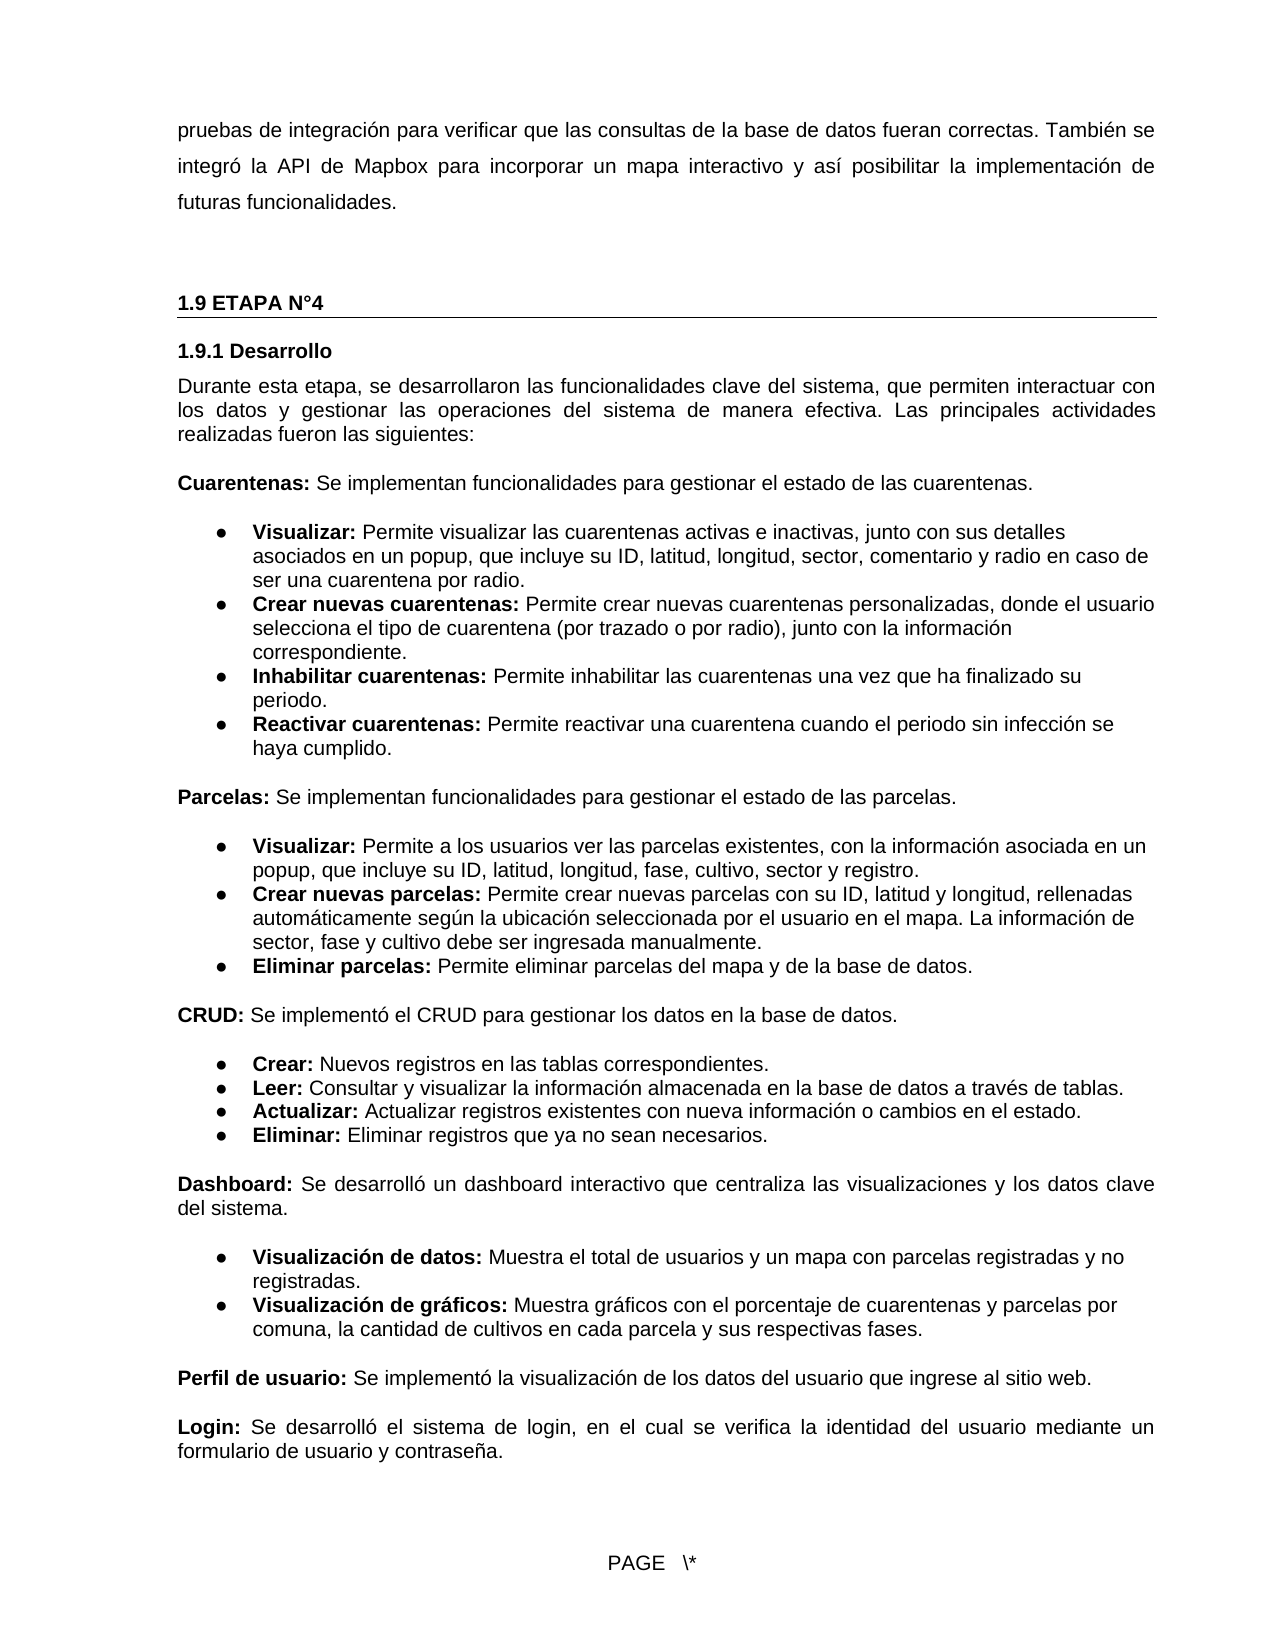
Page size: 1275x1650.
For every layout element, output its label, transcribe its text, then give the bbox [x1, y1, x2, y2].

text Dashboard: Se desarrolló un dashboard interactivo que centraliza las visualizaciones y los datos clave del sistema. [177, 1172, 1157, 1220]
list Crear nuevas cuarentenas: Permite crear nuevas cuarentenas personalizadas, donde el usuario selecciona el tipo de cuarentena (por trazado o por radio), junto con la información correspondiente. [215, 592, 1157, 664]
list Visualizar: Permite a los usuarios ver las parcelas existentes, con la información asociada en un popup, que incluye su ID, latitud, longitud, fase, cultivo, sector y registro. [215, 834, 1157, 882]
text Login: Se desarrolló el sistema de login, en el cual se verifica la identidad del usuario mediante un formulario de usuario y contraseña. [177, 1415, 1157, 1463]
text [177, 118, 1157, 214]
list Crear: Nuevos registros en las tablas correspondientes. [215, 1051, 1157, 1075]
subtitle 1.9.1 Desarrollo [177, 338, 1157, 362]
list Visualización de datos: Muestra el total de usuarios y un mapa con parcelas registradas y no registradas. [215, 1245, 1157, 1293]
list Inhabilitar cuarentenas: Permite inhabilitar las cuarentenas una vez que ha finalizado su periodo. [215, 664, 1157, 712]
text Perfil de usuario: Se implementó la visualización de los datos del usuario que ingrese al sitio web. [177, 1366, 1157, 1390]
subtitle 1.9 ETAPA N°4 [177, 291, 1157, 317]
text Durante esta etapa, se desarrollaron las funcionalidades clave del sistema, que permiten interactuar con los datos y gestionar las operaciones del sistema de manera efectiva. Las principales actividades realizadas fueron las siguientes: [177, 374, 1157, 446]
list Leer: Consultar y visualizar la información almacenada en la base de datos a través de tablas. [215, 1075, 1157, 1099]
list Actualizar: Actualizar registros existentes con nueva información o cambios en el estado. [215, 1099, 1157, 1123]
text Cuarentenas: Se implementan funcionalidades para gestionar el estado de las cuarentenas. [177, 471, 1157, 495]
list Reactivar cuarentenas: Permite reactivar una cuarentena cuando el periodo sin infección se haya cumplido. [215, 712, 1157, 760]
text Parcelas: Se implementan funcionalidades para gestionar el estado de las parcelas. [177, 785, 1157, 809]
list Crear nuevas parcelas: Permite crear nuevas parcelas con su ID, latitud y longitud, rellenadas automáticamente según la ubicación seleccionada por el usuario en el mapa. La información de sector, fase y cultivo debe ser ingresada manualmente. [215, 882, 1157, 953]
list Visualizar: Permite visualizar las cuarentenas activas e inactivas, junto con sus detalles asociados en un popup, que incluye su ID, latitud, longitud, sector, comentario y radio en caso de ser una cuarentena por radio. [215, 520, 1157, 592]
list Visualización de gráficos: Muestra gráficos con el porcentaje de cuarentenas y parcelas por comuna, la cantidad de cultivos en cada parcela y sus respectivas fases. [215, 1293, 1157, 1341]
text CRUD: Se implementó el CRUD para gestionar los datos en la base de datos. [177, 1002, 1157, 1026]
list Eliminar: Eliminar registros que ya no sean necesarios. [215, 1123, 1157, 1147]
list Eliminar parcelas: Permite eliminar parcelas del mapa y de la base de datos. [215, 953, 1157, 977]
